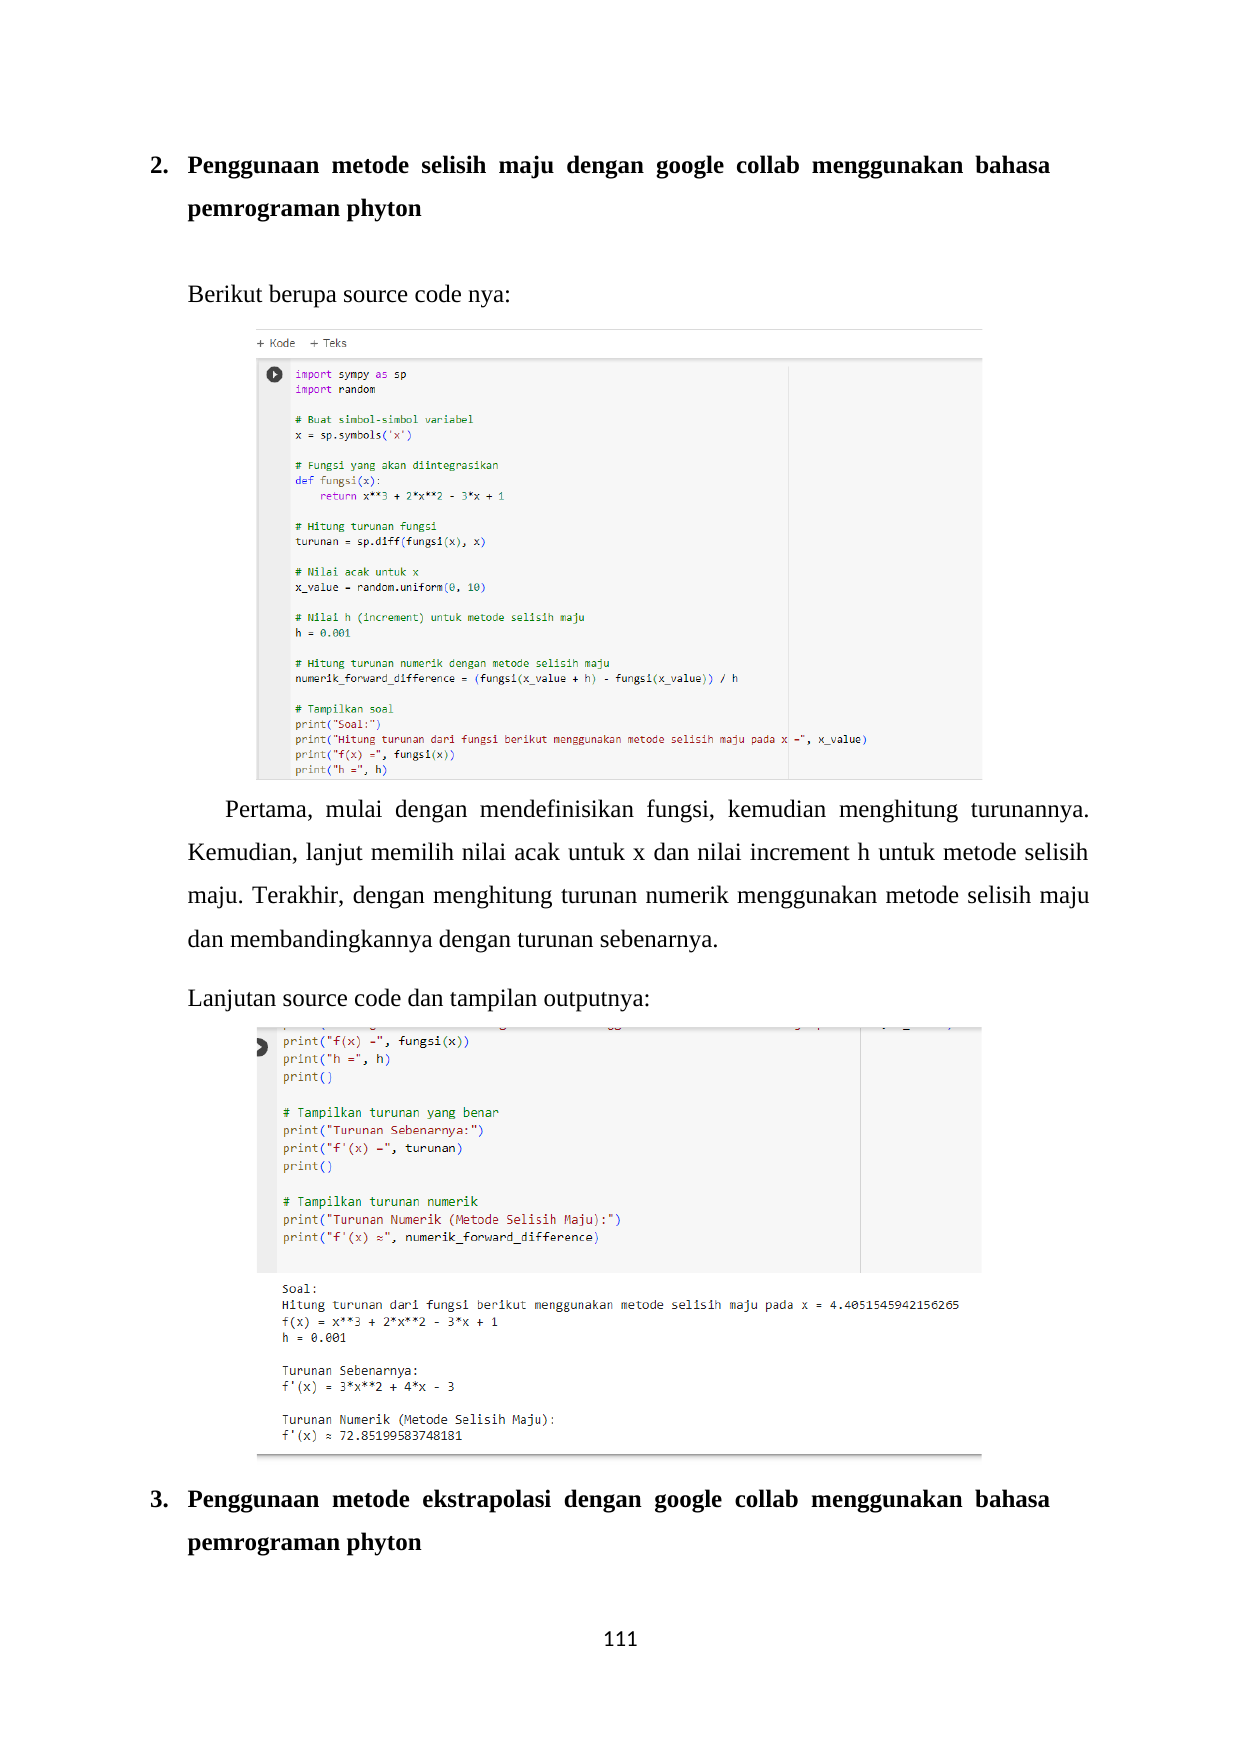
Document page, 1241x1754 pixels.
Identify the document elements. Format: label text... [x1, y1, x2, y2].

text Lanjutan source code dan tampilan outputnya: [187, 983, 1051, 1012]
picture [256, 1026, 982, 1471]
text Berikut berupa source code nya: [187, 279, 1051, 308]
picture [256, 322, 983, 781]
list Penggunaan metode selisih maju dengan google collab menggunakan bahasa pemrograman phyton [150, 150, 1051, 222]
list Penggunaan metode ekstrapolasi dengan google collab menggunakan bahasa pemrograman phyton [150, 1484, 1051, 1556]
text Pertama, mulai dengan mendefinisikan fungsi, kemudian menghitung turunannya. Kemudian, lanjut memilih nilai acak untuk x dan nilai increment h untuk metode selisih maju. Terakhir, dengan menghitung turunan numerik menggunakan metode selisih maju dan membandingkannya dengan turunan sebenarnya. [187, 794, 1090, 952]
